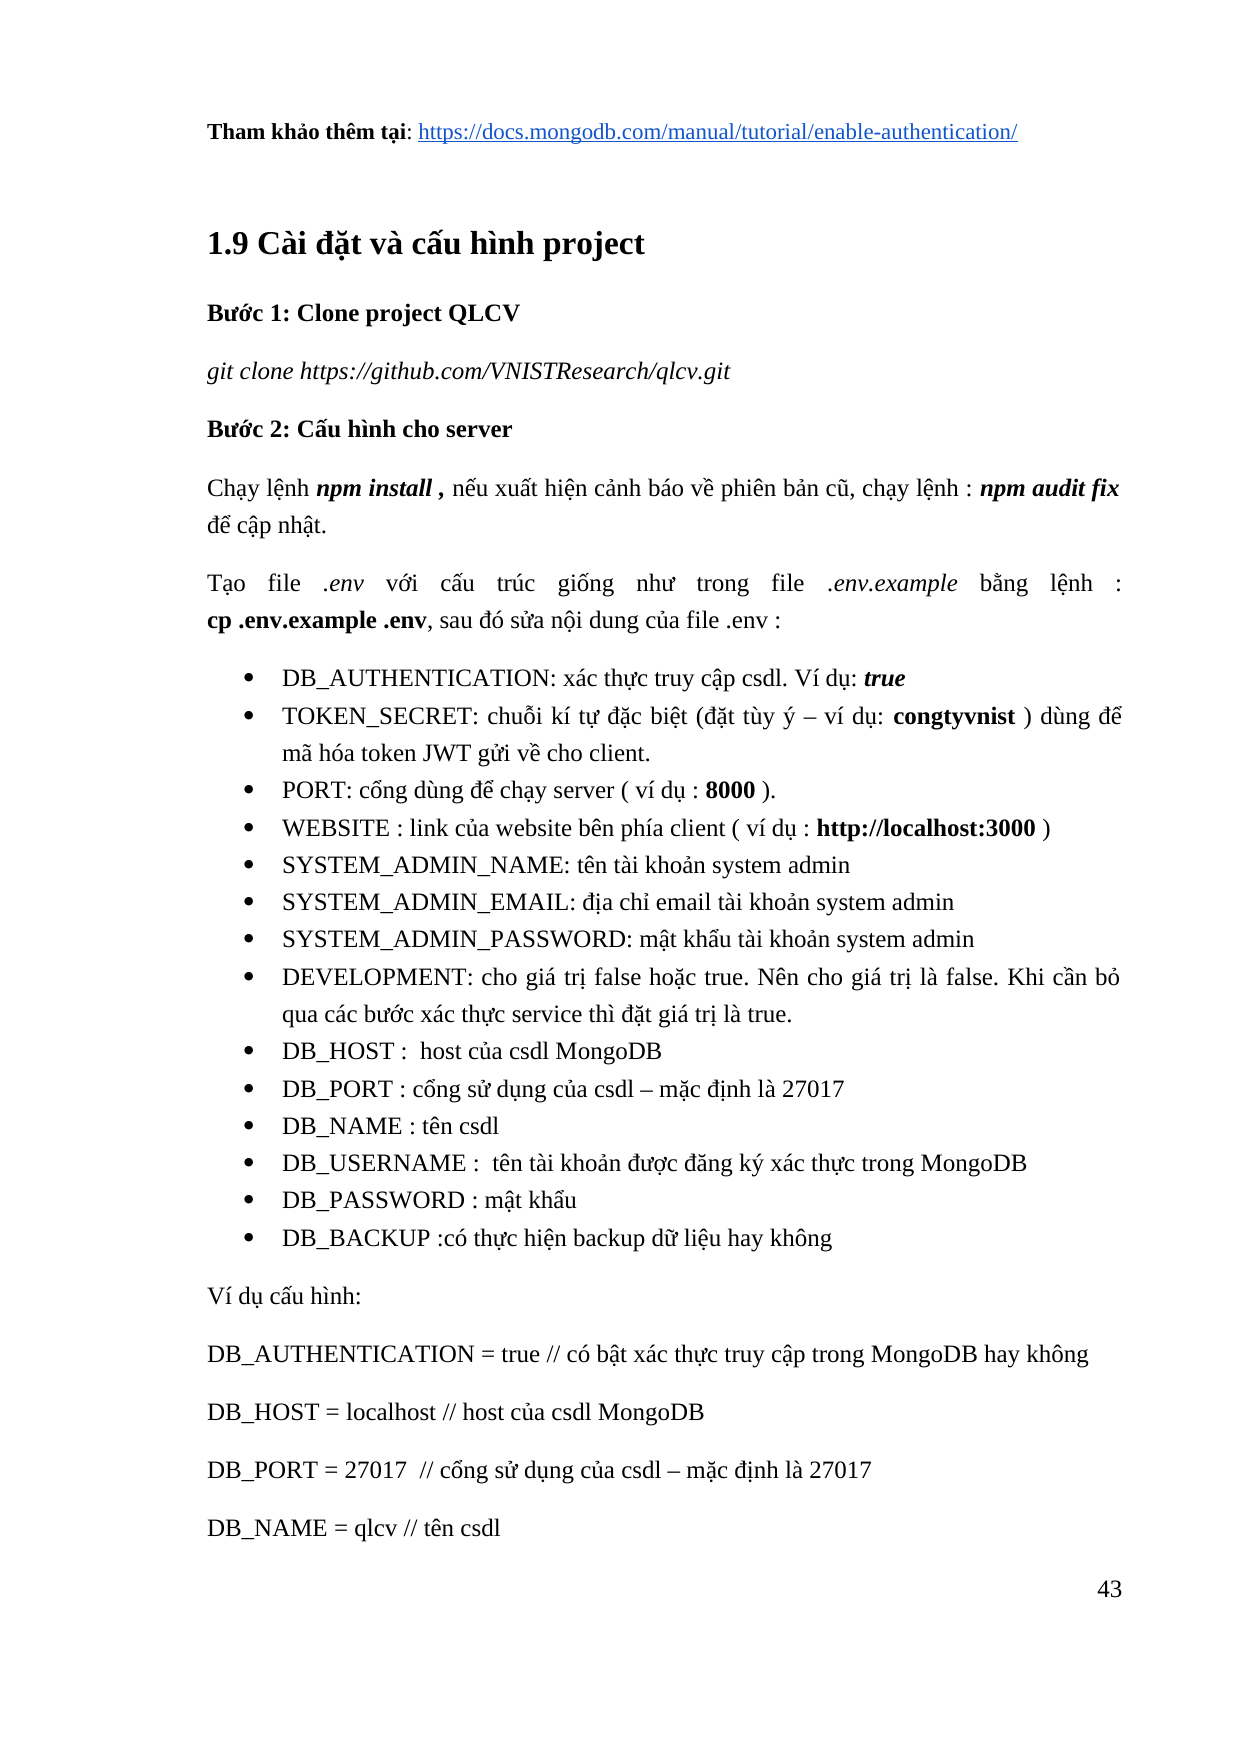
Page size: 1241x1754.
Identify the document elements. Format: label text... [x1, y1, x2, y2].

text Ví dụ cấu hình: [207, 1281, 1122, 1310]
subtitle Cài đặt và cấu hình project [207, 223, 1122, 262]
text Tạo file .env với cấu trúc giống như trong file .env.example bằng lệnh : cp .env.example .env, sau đó sửa nội dung của file .env : [207, 568, 1122, 634]
text DB_AUTHENTICATION = true // có bật xác thực truy cập trong MongoDB hay không [207, 1339, 1122, 1368]
list DB_BACKUP :có thực hiện backup dữ liệu hay không [244, 1223, 1122, 1252]
list DB_AUTHENTICATION: xác thực truy cập csdl. Ví dụ: true [244, 663, 1122, 692]
list DB_PORT : cổng sử dụng của csdl – mặc định là 27017 [244, 1074, 1122, 1102]
list WEBSITE : link của website bên phía client ( ví dụ : http://localhost:3000 ) [244, 813, 1122, 841]
list SYSTEM_ADMIN_EMAIL: địa chỉ email tài khoản system admin [244, 887, 1122, 916]
text Bước 2: Cấu hình cho server [207, 414, 1122, 443]
text DB_PORT = 27017 // cổng sử dụng của csdl – mặc định là 27017 [207, 1455, 1122, 1484]
text Tham khảo thêm tại: https://docs.mongodb.com/manual/tutorial/enable-authentication/ [207, 118, 1122, 144]
text DB_NAME = qlcv // tên csdl [207, 1513, 1122, 1542]
list DB_NAME : tên csdl [244, 1111, 1122, 1140]
list SYSTEM_ADMIN_NAME: tên tài khoản system admin [244, 850, 1122, 879]
list DB_PASSWORD : mật khẩu [244, 1186, 1122, 1214]
text Bước 1: Clone project QLCV [207, 298, 1122, 327]
list SYSTEM_ADMIN_PASSWORD: mật khẩu tài khoản system admin [244, 924, 1122, 953]
text DB_HOST = localhost // host của csdl MongoDB [207, 1397, 1122, 1426]
list TOKEN_SECRET: chuỗi kí tự đặc biệt (đặt tùy ý – ví dụ: congtyvnist ) dùng để mã hóa token JWT gửi về cho client. [244, 701, 1122, 767]
list DB_USERNAME : tên tài khoản được đăng ký xác thực trong MongoDB [244, 1148, 1122, 1177]
list DB_HOST : host của csdl MongoDB [244, 1036, 1122, 1065]
text git clone https://github.com/VNISTResearch/qlcv.git [207, 356, 1122, 385]
list PORT: cổng dùng để chạy server ( ví dụ : 8000 ). [244, 775, 1122, 804]
text Chạy lệnh npm install , nếu xuất hiện cảnh báo về phiên bản cũ, chạy lệnh : npm audit fix để cập nhật. [207, 473, 1122, 539]
list DEVELOPMENT: cho giá trị false hoặc true. Nên cho giá trị là false. Khi cần bỏ qua các bước xác thực service thì đặt giá trị là true. [244, 962, 1122, 1028]
